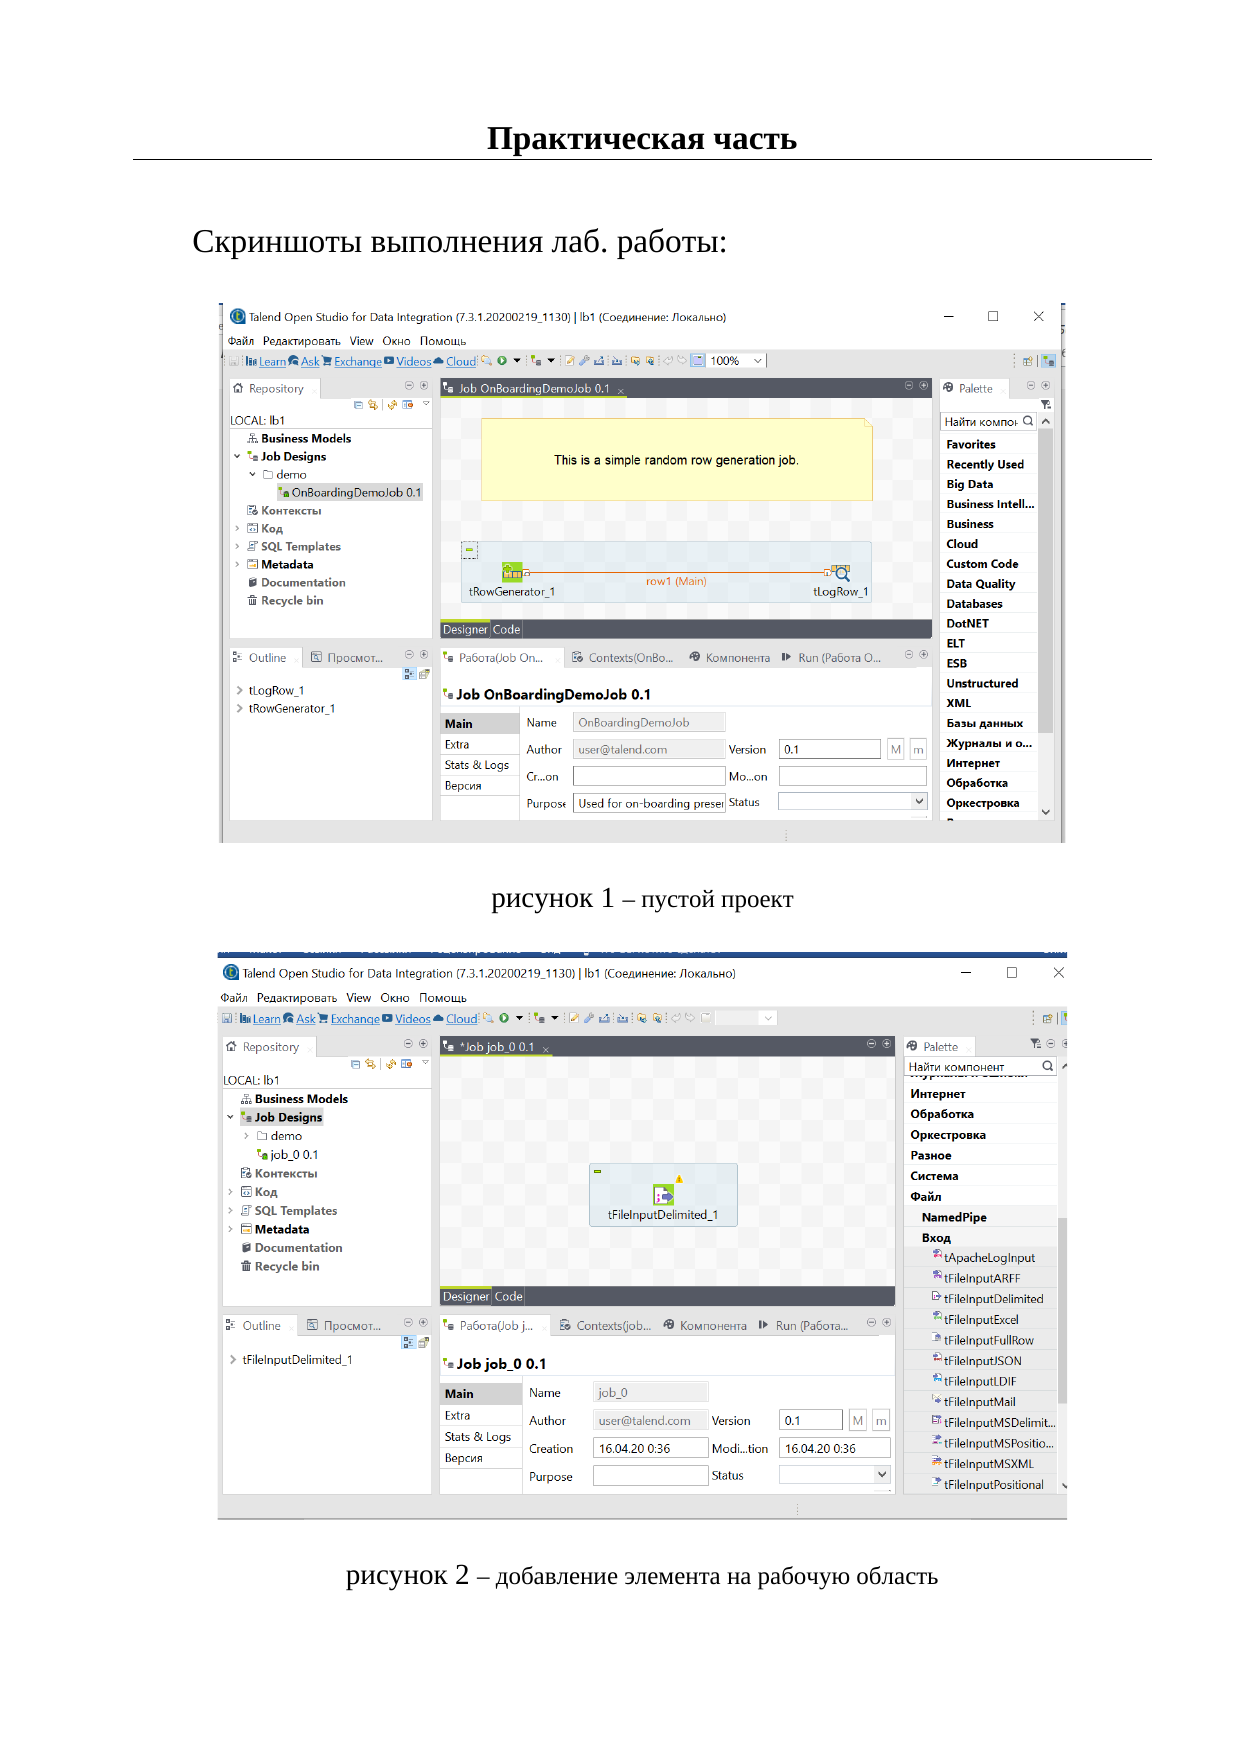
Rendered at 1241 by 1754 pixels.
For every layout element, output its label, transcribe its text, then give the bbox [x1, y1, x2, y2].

text рисунок 2 – добавление элемента на рабочую область [133, 1557, 1152, 1591]
picture [217, 952, 1068, 1520]
picture [218, 303, 1066, 843]
text рисунок 1 – пустой проект [133, 881, 1152, 914]
text Скриншоты выполнения лаб. работы: [133, 221, 1152, 259]
text Практическая часть [133, 118, 1152, 159]
